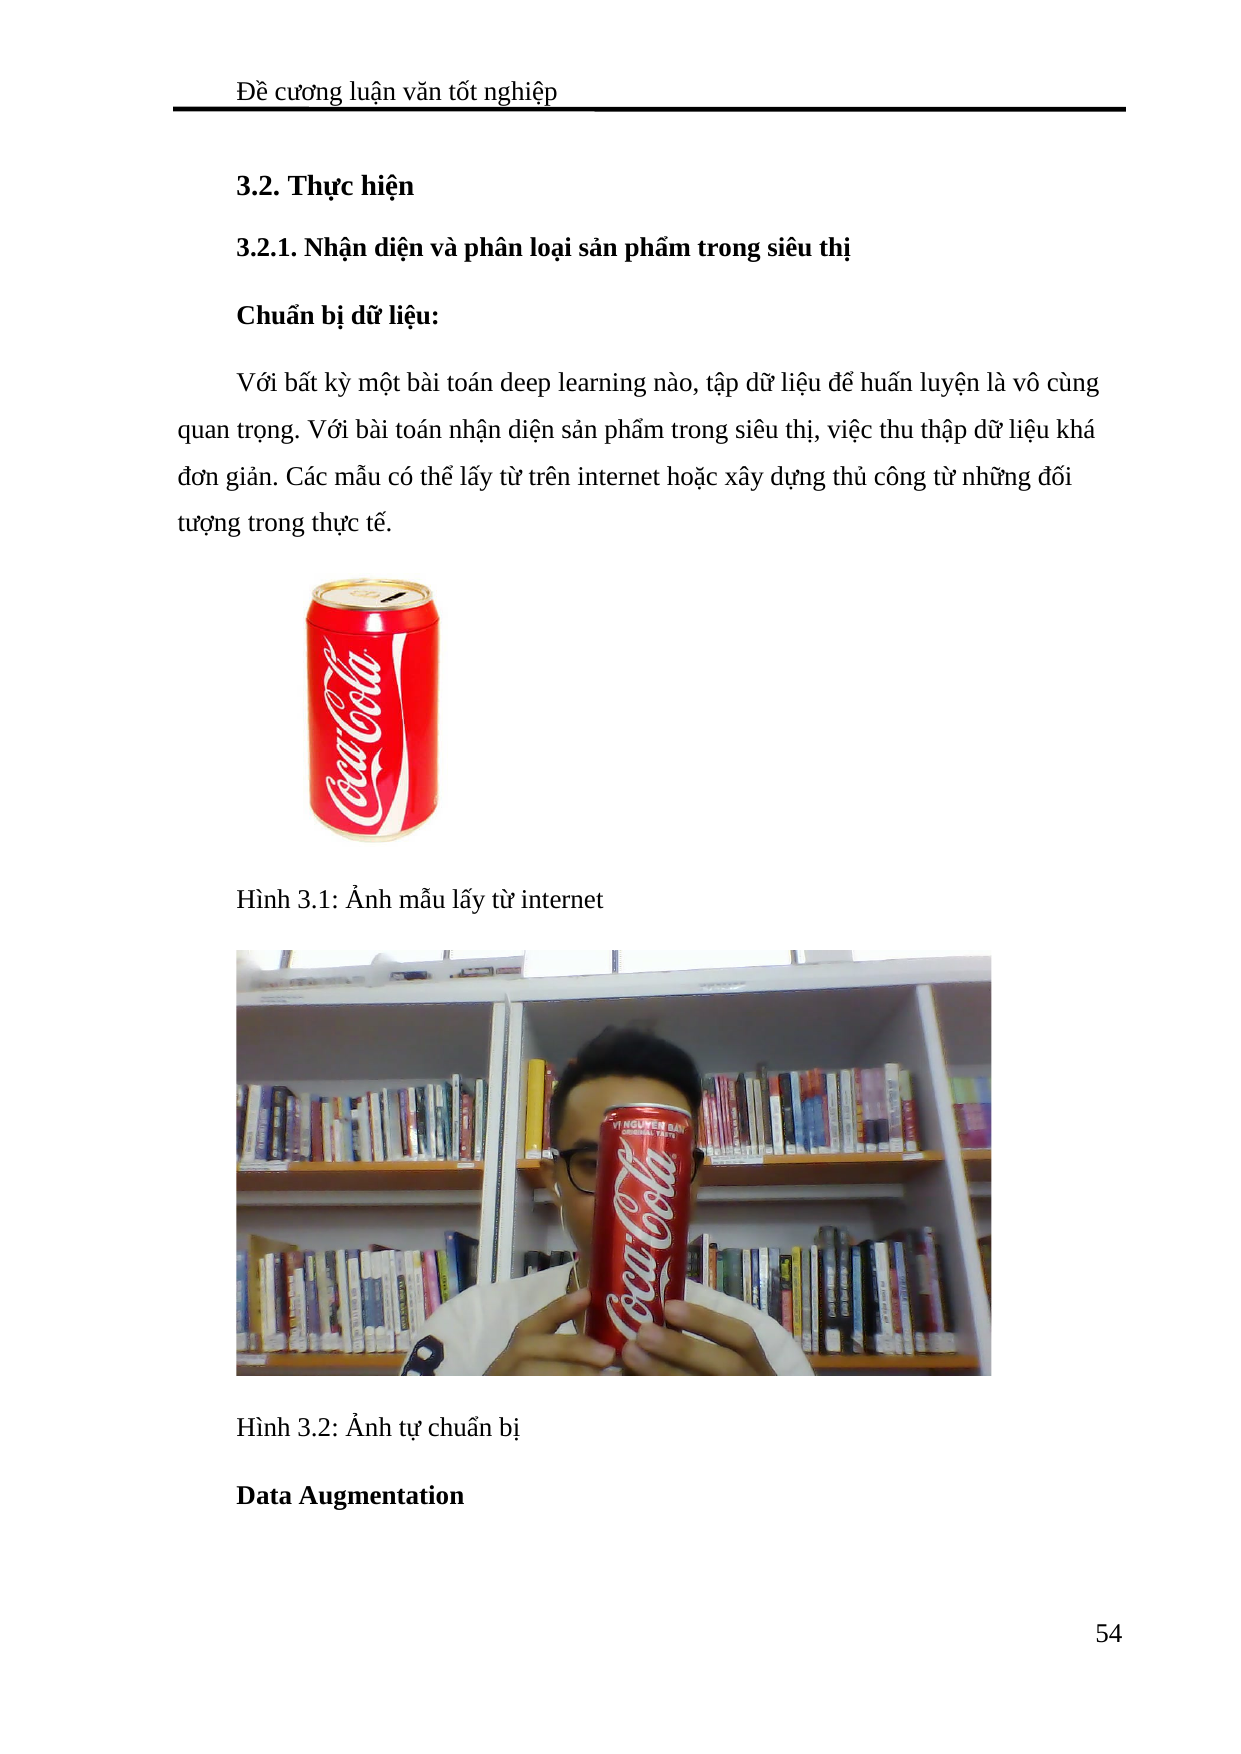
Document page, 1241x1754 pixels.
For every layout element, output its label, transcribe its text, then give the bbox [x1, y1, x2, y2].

subtitle 3.2. Thực hiện [177, 168, 1122, 202]
text Hình 3.2: Ảnh tự chuẩn bị [177, 1411, 1122, 1443]
text 3.2.1. Nhận diện và phân loại sản phẩm trong siêu thị [177, 231, 1122, 262]
picture [236, 950, 992, 1376]
picture [236, 573, 509, 847]
text Với bất kỳ một bài toán deep learning nào, tập dữ liệu để huấn luyện là vô cùng quan trọng. Với bài toán nhận diện sản phẩm trong siêu thị, việc thu thập dữ liệu khá đơn giản. Các mẫu có thể lấy từ trên internet hoặc xây dựng thủ công từ những đối tượng trong thực tế. [177, 366, 1122, 537]
text Chuẩn bị dữ liệu: [177, 299, 1122, 330]
text Hình 3.1: Ảnh mẫu lấy từ internet [177, 883, 1122, 914]
text Data Augmentation [177, 1479, 1122, 1510]
